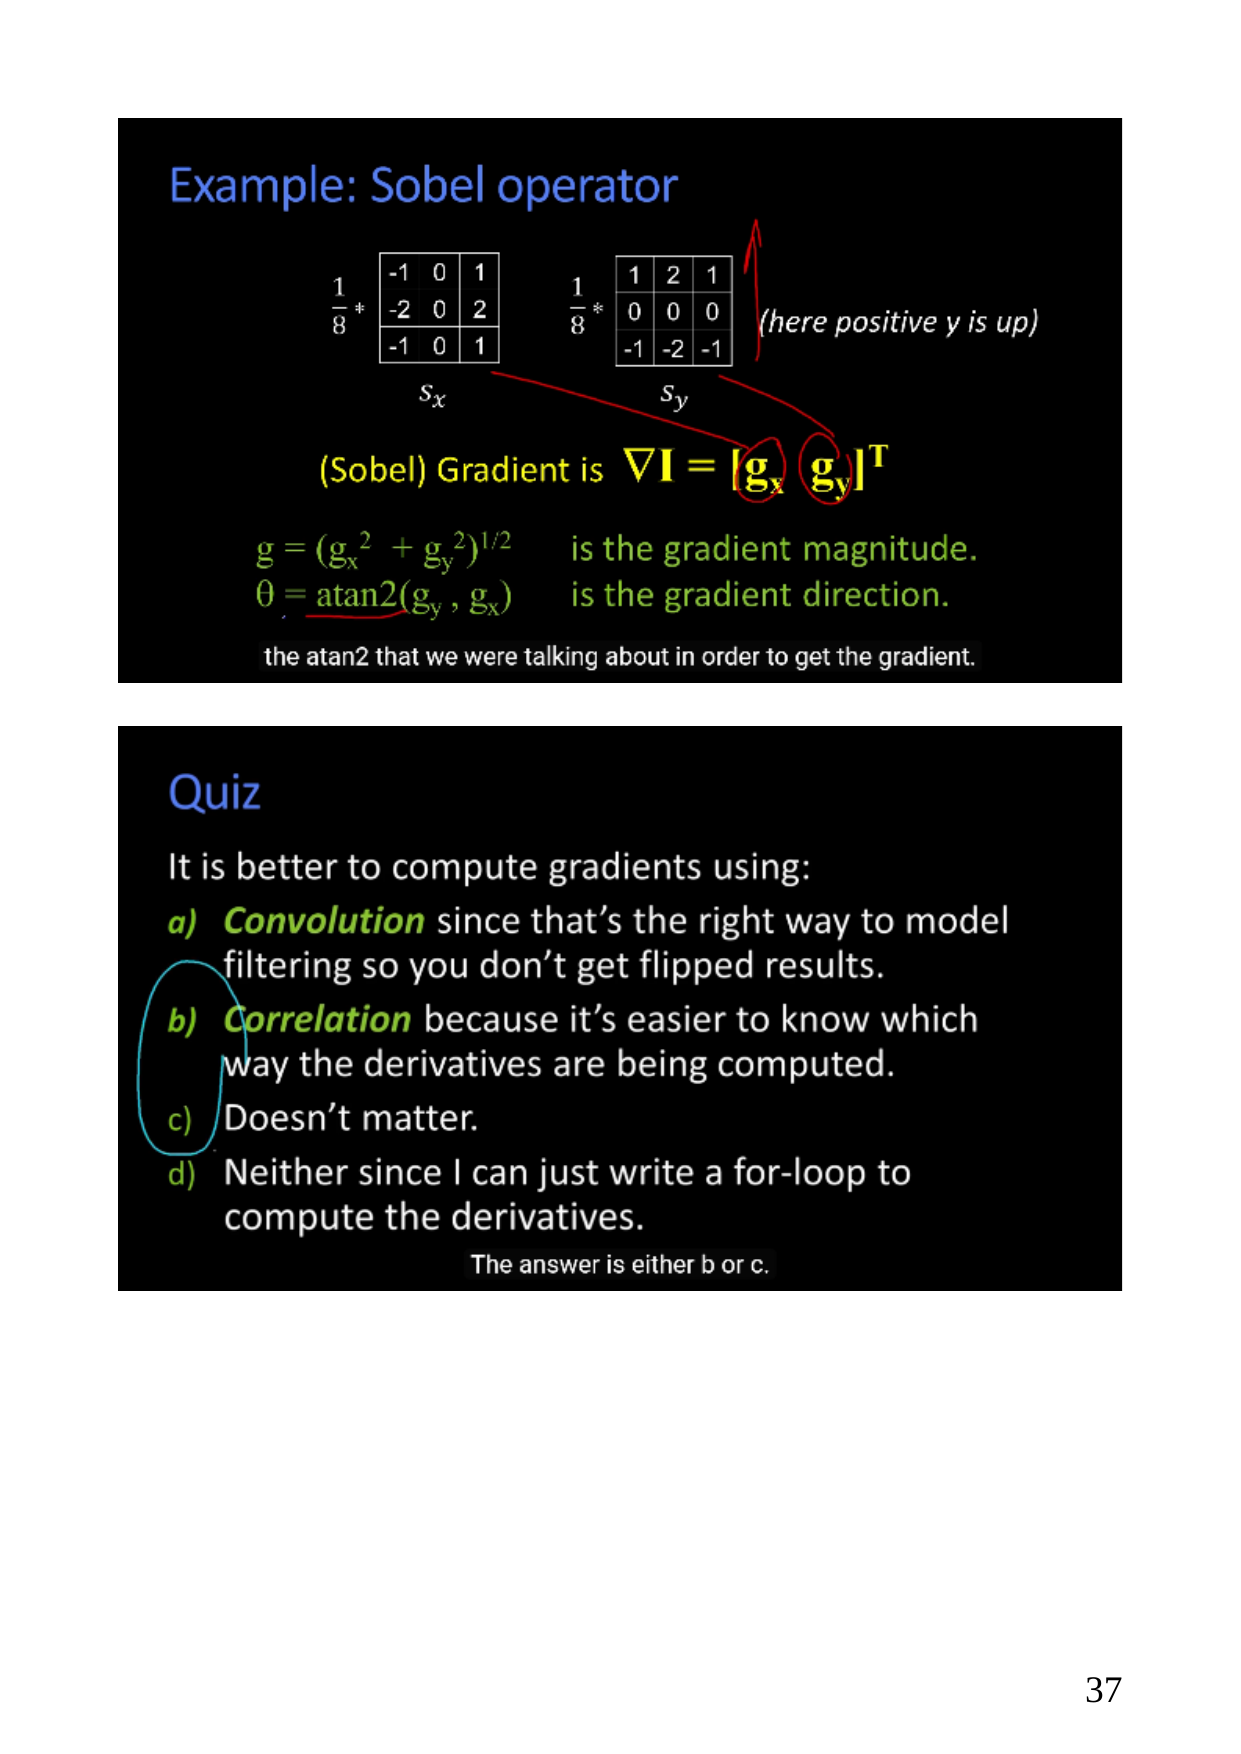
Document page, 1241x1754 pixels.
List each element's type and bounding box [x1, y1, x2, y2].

picture [118, 118, 1123, 683]
picture [118, 726, 1123, 1291]
